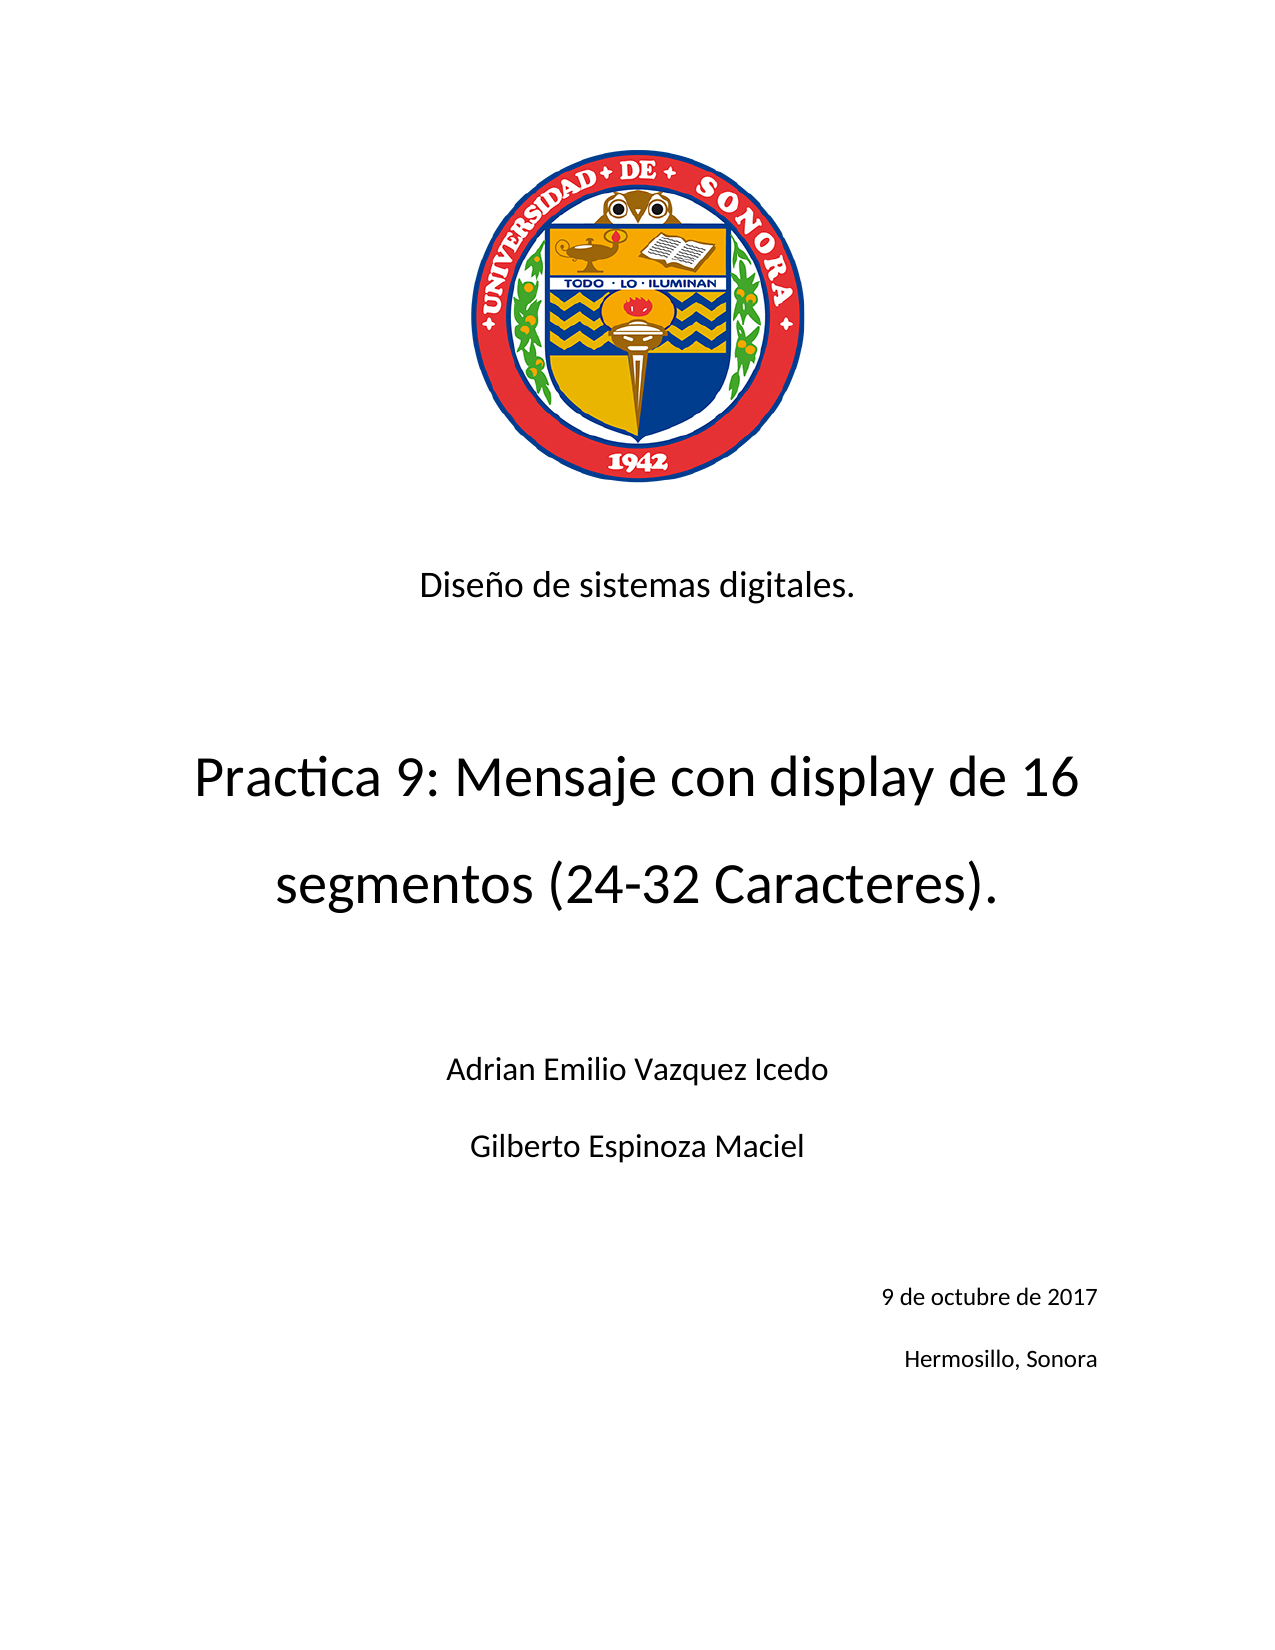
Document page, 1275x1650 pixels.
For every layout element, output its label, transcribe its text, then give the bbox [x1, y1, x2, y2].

text Gilberto Espinoza Maciel [177, 1125, 1098, 1166]
text Diseño de sistemas digitales. [177, 561, 1098, 607]
text 9 de octubre de 2017 [177, 1281, 1098, 1311]
text Hermosillo, Sonora [177, 1343, 1098, 1374]
text Adrian Emilio Vazquez Icedo [177, 1048, 1098, 1088]
picture [470, 150, 805, 492]
text Practica 9: Mensaje con display de 16 segmentos (24-32 Caracteres). [177, 739, 1098, 918]
